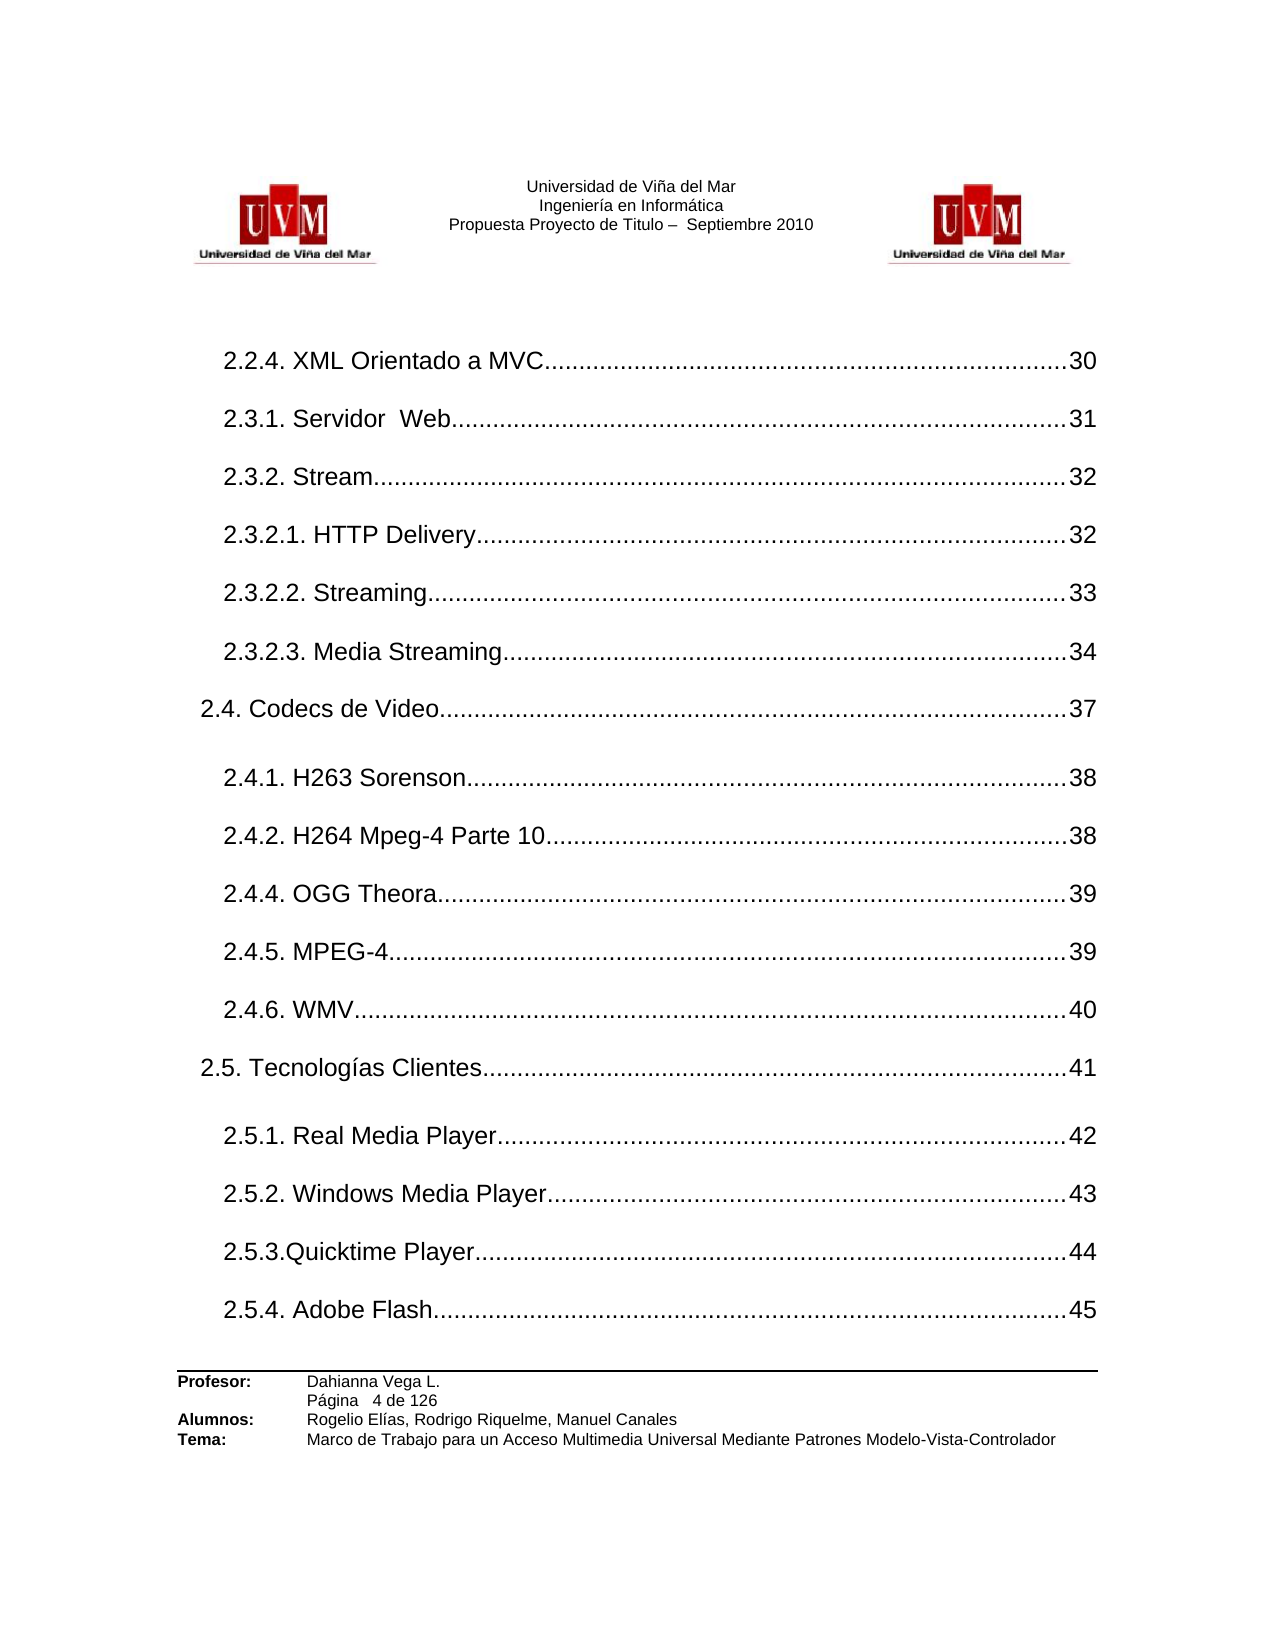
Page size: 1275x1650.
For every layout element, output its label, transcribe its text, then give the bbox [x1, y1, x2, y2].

text 2.3.2.1. HTTP Delivery 32 [223, 520, 1098, 549]
text 2.3.1. Servidor Web 31 [223, 404, 1098, 433]
text 2.4.4. OGG Theora 39 [223, 879, 1098, 907]
text 2.3.2. Stream 32 [223, 462, 1098, 491]
text 2.5.2. Windows Media Player 43 [223, 1179, 1098, 1208]
picture [871, 176, 1084, 267]
text 2.4. Codecs de Video 37 [200, 694, 1098, 723]
text 2.5.1. Real Media Player 42 [223, 1121, 1098, 1149]
text 2.3.2.3. Media Streaming 34 [223, 636, 1098, 665]
text 2.4.5. MPEG-4 39 [223, 937, 1098, 965]
text 2.4.1. H263 Sorenson 38 [223, 763, 1098, 791]
text 2.4.2. H264 Mpeg-4 Parte 10 38 [223, 821, 1098, 849]
text 2.3.2.2. Streaming 33 [223, 578, 1098, 607]
picture [177, 176, 390, 267]
text 2.5.4. Adobe Flash 45 [223, 1295, 1098, 1324]
text 2.4.6. WMV 40 [223, 995, 1098, 1023]
text 2.5. Tecnologías Clientes 41 [200, 1053, 1098, 1081]
text 2.2.4. XML Orientado a MVC 30 [223, 346, 1098, 375]
text 2.5.3.Quicktime Player 44 [223, 1237, 1098, 1266]
